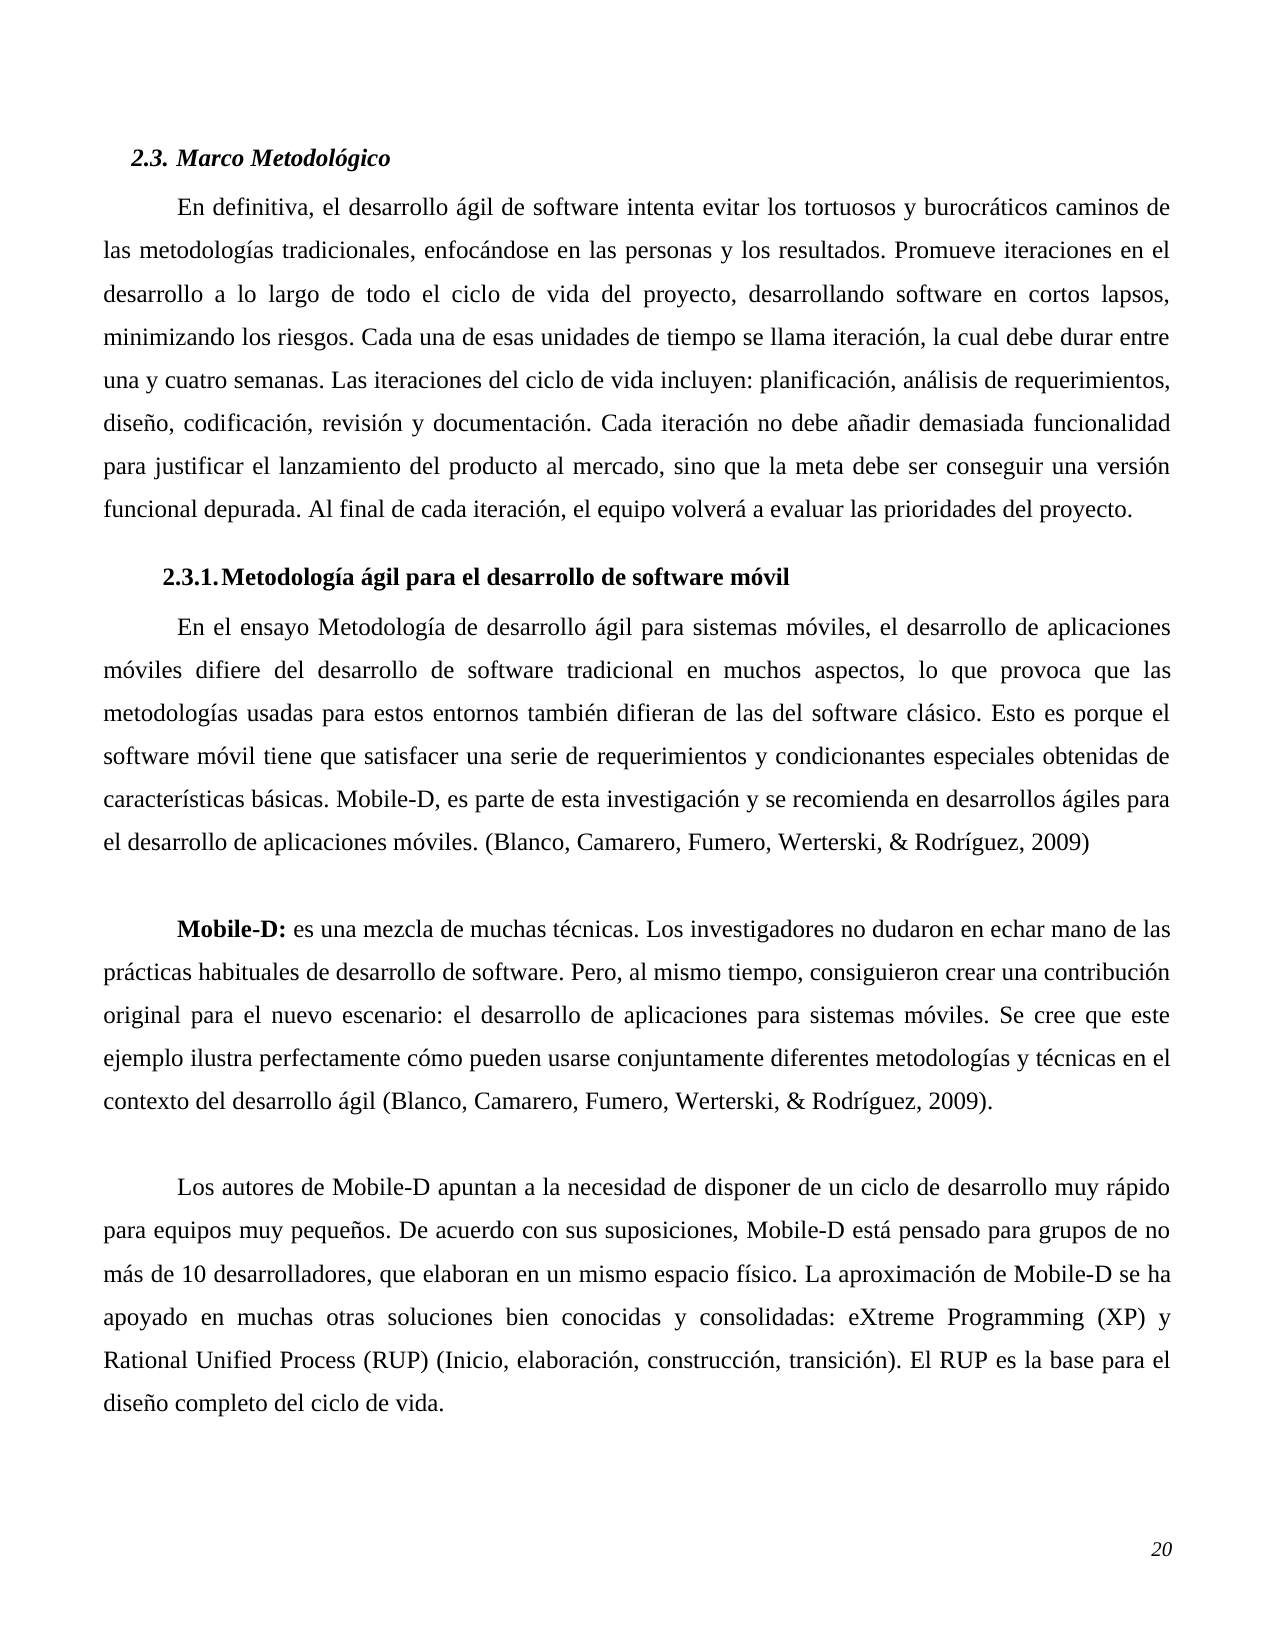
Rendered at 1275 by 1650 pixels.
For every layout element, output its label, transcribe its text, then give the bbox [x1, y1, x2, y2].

text Metodología ágil para el desarrollo de software móvil [162, 562, 1172, 591]
text Los autores de Mobile-D apuntan a la necesidad de disponer de un ciclo de desarrollo muy rápido para equipos muy pequeños. De acuerdo con sus suposiciones, Mobile-D está pensado para grupos de no más de 10 desarrolladores, que elaboran en un mismo espacio físico. La aproximación de Mobile-D se ha apoyado en muchas otras soluciones bien conocidas y consolidadas: eXtreme Programming (XP) y Rational Unified Process (RUP) (Inicio, elaboración, construcción, transición). El RUP es la base para el diseño completo del ciclo de vida. [103, 1172, 1172, 1417]
list Marco Metodológico [131, 143, 1172, 172]
text En definitiva, el desarrollo ágil de software intenta evitar los tortuosos y burocráticos caminos de las metodologías tradicionales, enfocándose en las personas y los resultados. Promueve iteraciones en el desarrollo a lo largo de todo el ciclo de vida del proyecto, desarrollando software en cortos lapsos, minimizando los riesgos. Cada una de esas unidades de tiempo se llama iteración, la cual debe durar entre una y cuatro semanas. Las iteraciones del ciclo de vida incluyen: planificación, análisis de requerimientos, diseño, codificación, revisión y documentación. Cada iteración no debe añadir demasiada funcionalidad para justificar el lanzamiento del producto al mercado, sino que la meta debe ser conseguir una versión funcional depurada. Al final de cada iteración, el equipo volverá a evaluar las prioridades del proyecto. [103, 192, 1172, 523]
text Mobile-D: es una mezcla de muchas técnicas. Los investigadores no dudaron en echar mano de las prácticas habituales de desarrollo de software. Pero, al mismo tiempo, consiguieron crear una contribución original para el nuevo escenario: el desarrollo de aplicaciones para sistemas móviles. Se cree que este ejemplo ilustra perfectamente cómo pueden usarse conjuntamente diferentes metodologías y técnicas en el contexto del desarrollo ágil . [103, 914, 1172, 1115]
text En el ensayo Metodología de desarrollo ágil para sistemas móviles, el desarrollo de aplicaciones móviles difiere del desarrollo de software tradicional en muchos aspectos, lo que provoca que las metodologías usadas para estos entornos también difieran de las del software clásico. Esto es porque el software móvil tiene que satisfacer una serie de requerimientos y condicionantes especiales obtenidas de características básicas. Mobile-D, es parte de esta investigación y se recomienda en desarrollos ágiles para el desarrollo de aplicaciones móviles. [103, 612, 1172, 856]
